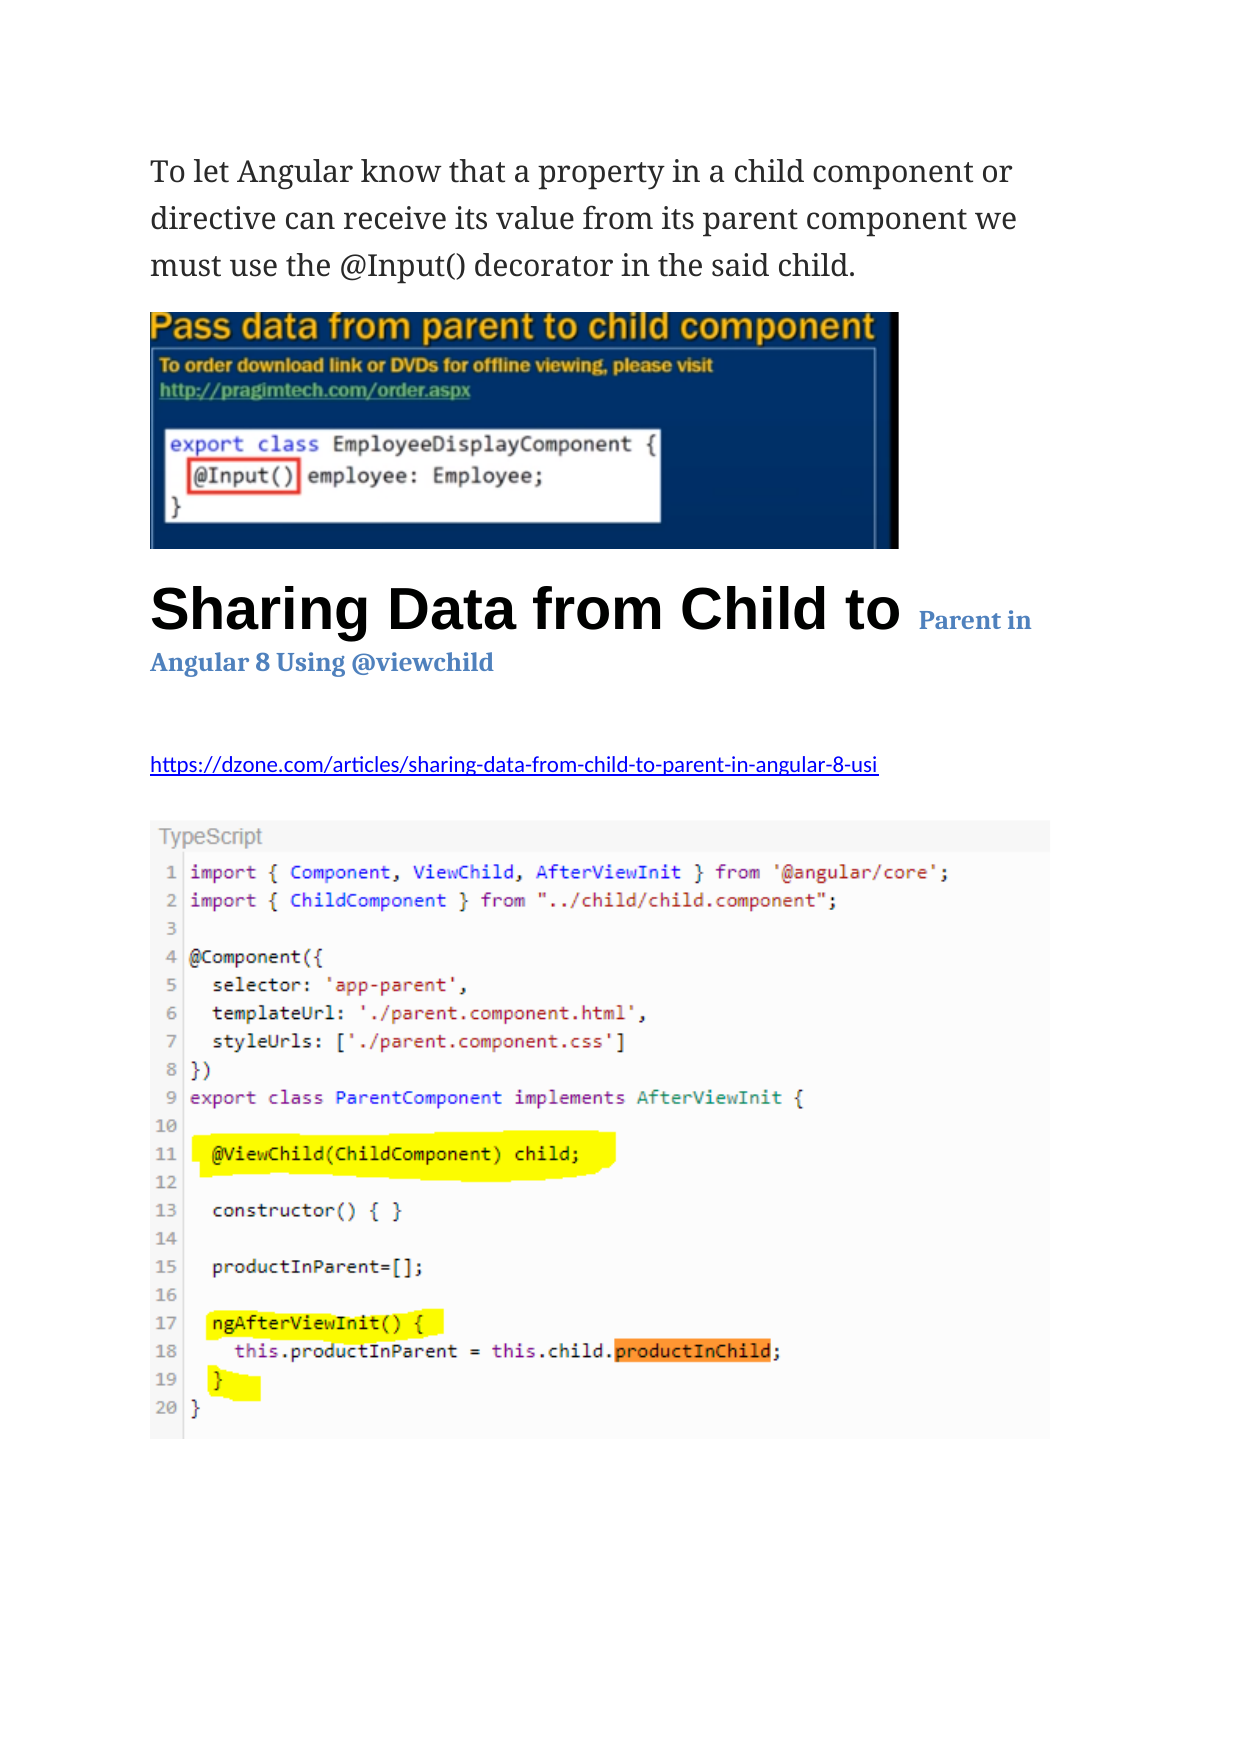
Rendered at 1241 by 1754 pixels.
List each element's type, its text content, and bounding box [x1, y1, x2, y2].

picture [150, 312, 899, 549]
picture [150, 802, 1050, 1439]
text https://dzone.com/articles/sharing-data-from-child-to-parent-in-angular-8-usi [150, 750, 1090, 778]
text To let Angular know that a property in a child component or directive can receive its value from its parent component we must use the @Input() decorator in the said child. [150, 150, 1090, 286]
subtitle Sharing Data from Child to Parent in Angular 8 Using @viewchild [150, 574, 1090, 678]
